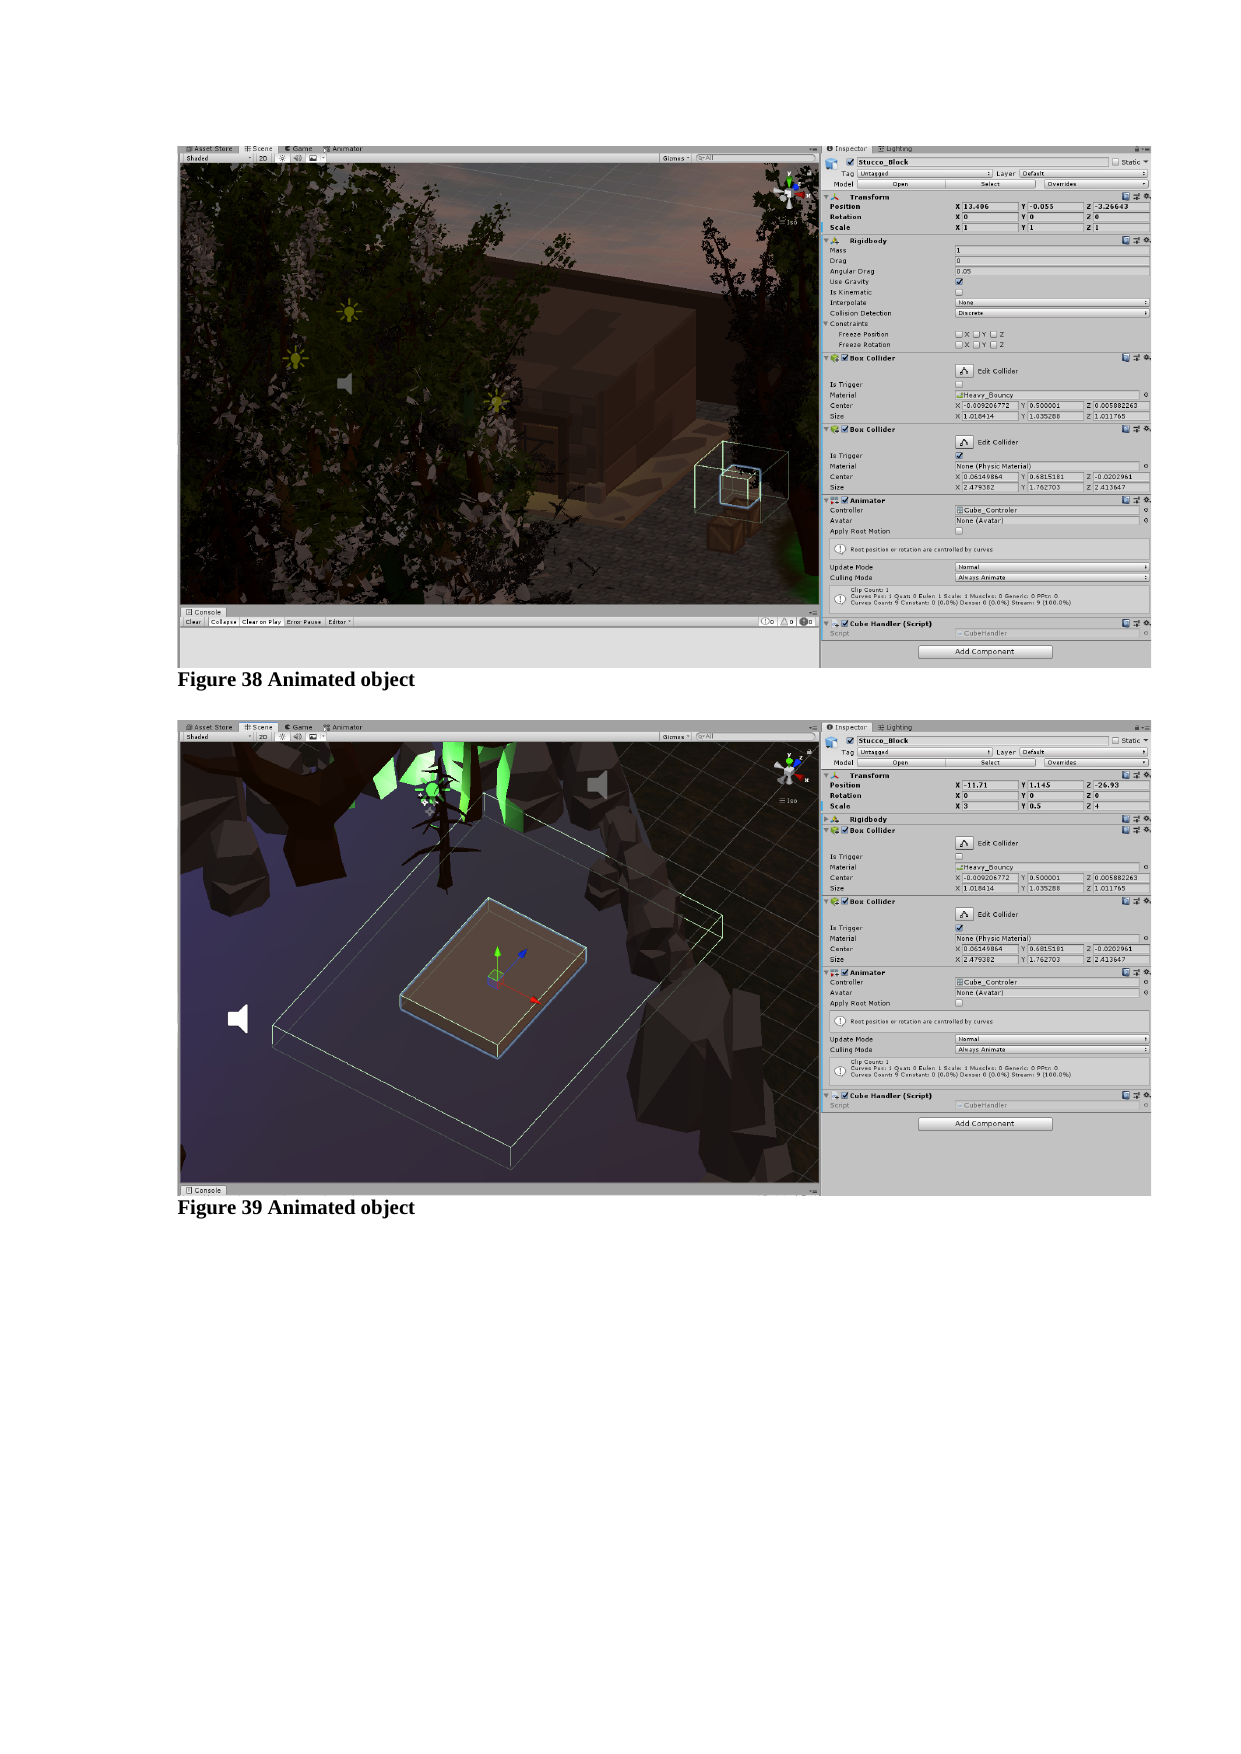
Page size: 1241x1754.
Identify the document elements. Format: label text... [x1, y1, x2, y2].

picture [177, 720, 1152, 1196]
text Figure 39 Animated object [177, 1196, 1152, 1219]
picture [177, 146, 1152, 668]
text Figure 38 Animated object [177, 668, 1152, 691]
